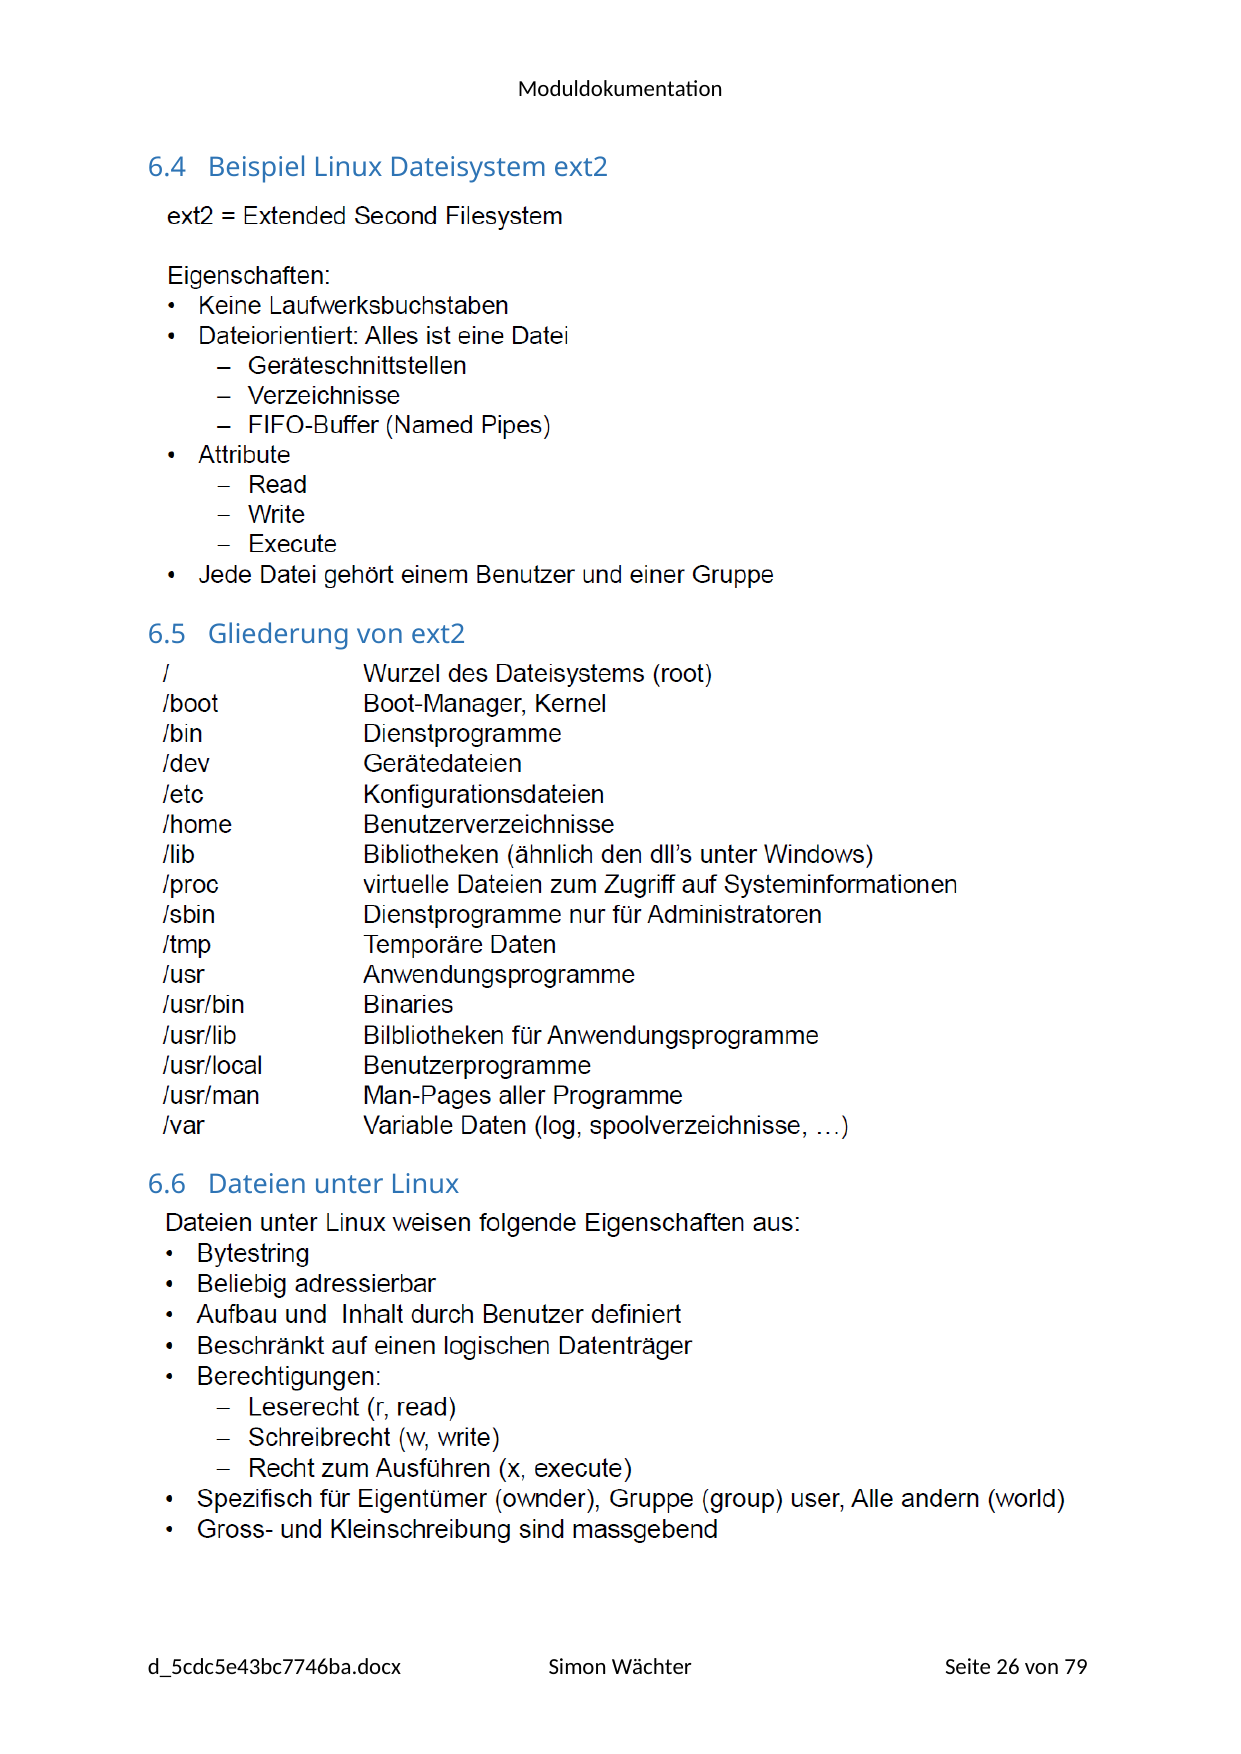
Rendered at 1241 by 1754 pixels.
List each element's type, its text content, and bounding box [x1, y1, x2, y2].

subtitle Beispiel Linux Dateisystem ext2 [148, 148, 1093, 184]
picture [147, 187, 1093, 597]
picture [147, 1204, 1093, 1553]
subtitle Dateien unter Linux [148, 1164, 1093, 1201]
picture [147, 654, 1093, 1146]
subtitle Gliederung von ext2 [148, 615, 1093, 652]
